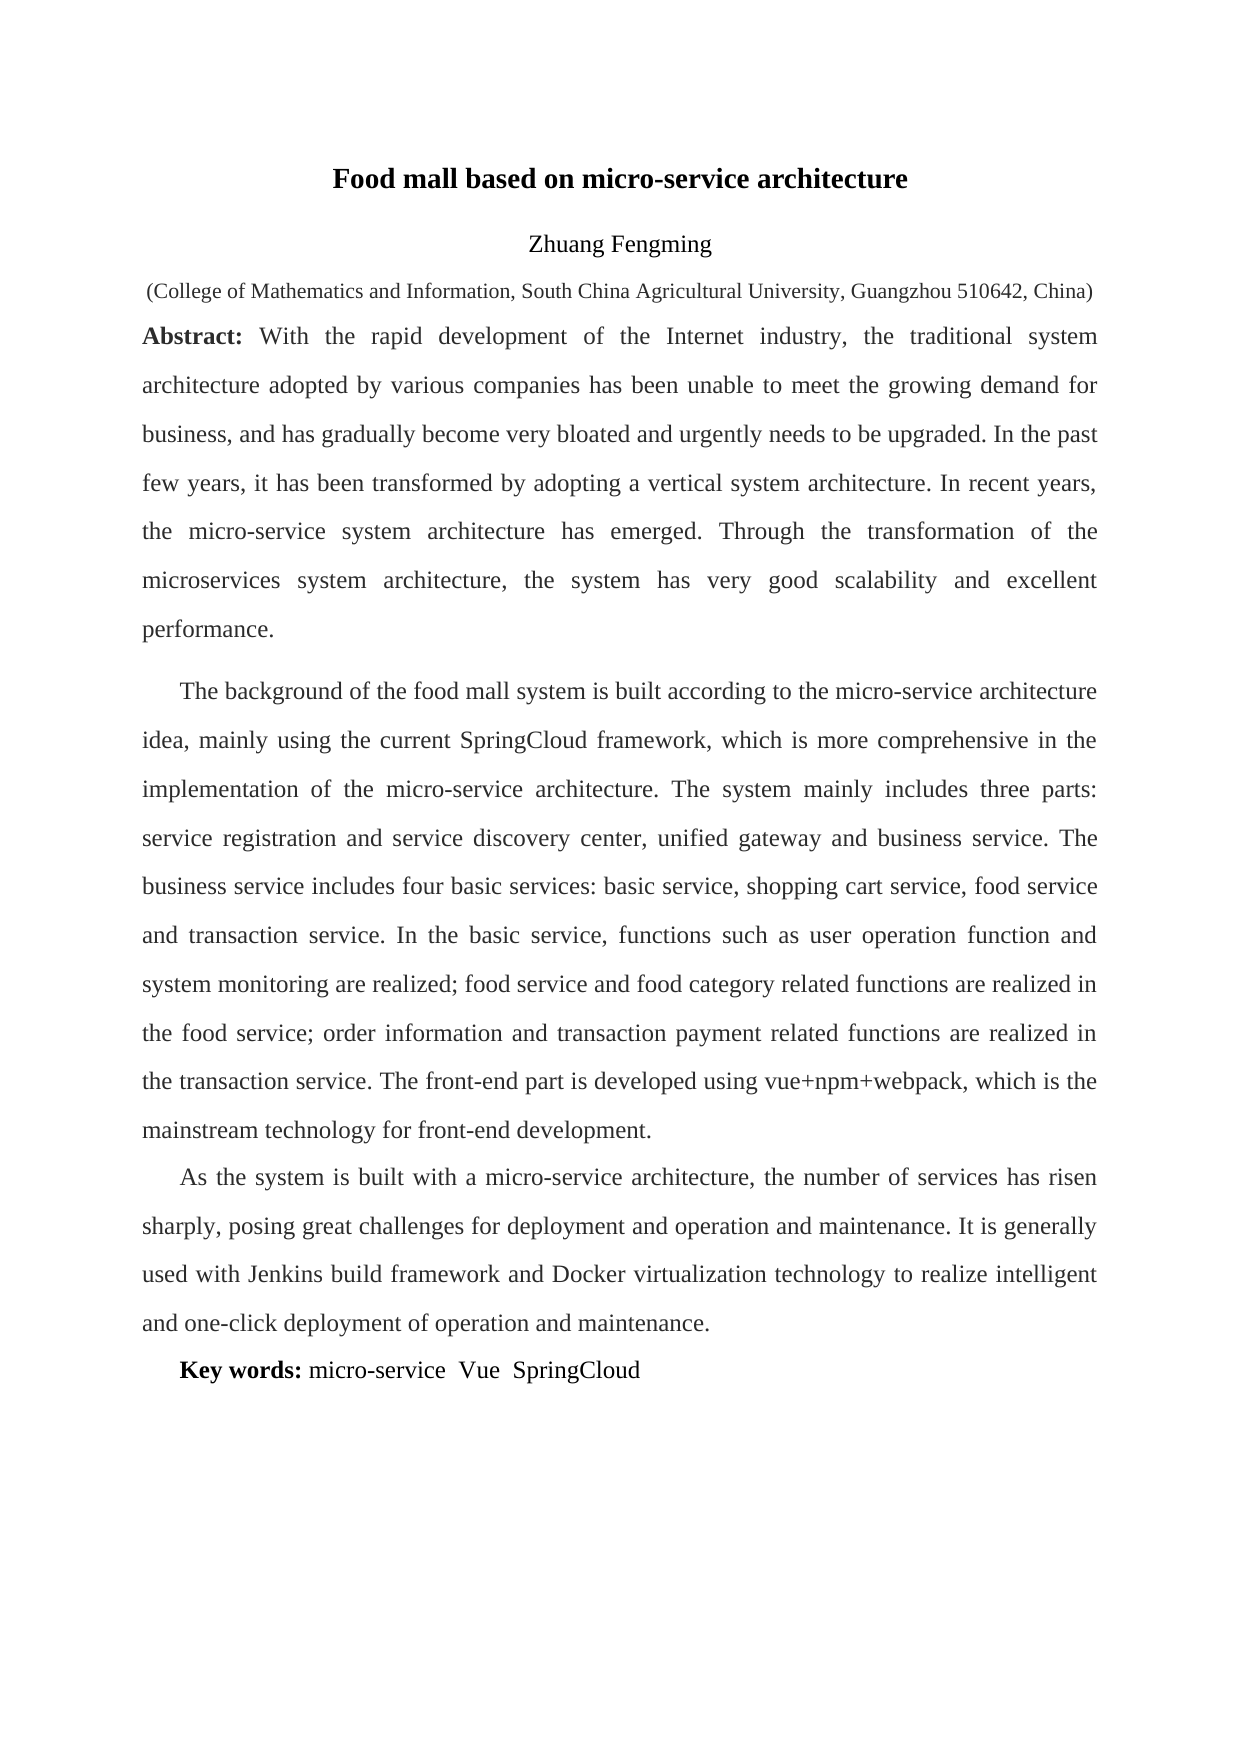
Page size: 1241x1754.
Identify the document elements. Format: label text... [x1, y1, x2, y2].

text The background of the food mall system is built according to the micro-service architecture idea, mainly using the current SpringCloud framework, which is more comprehensive in the implementation of the micro-service architecture. The system mainly includes three parts: service registration and service discovery center, unified gateway and business service. The business service includes four basic services: basic service, shopping cart service, food service and transaction service. In the basic service, functions such as user operation function and system monitoring are realized; food service and food category related functions are realized in the food service; order information and transaction payment related functions are realized in the transaction service. The front-end part is developed using vue+npm+webpack, which is the mainstream technology for front-end development. [142, 674, 1098, 1146]
text Key words: micro-service Vue SpringCloud [142, 1353, 1098, 1386]
text Zhuang Fengming [142, 227, 1098, 260]
text (College of Mathematics and Information, South China Agricultural University, Guangzhou 510642, China) [142, 274, 1098, 307]
text As the system is built with a micro-service architecture, the number of services has risen sharply, posing great challenges for deployment and operation and maintenance. It is generally used with Jenkins build framework and Docker virtualization technology to realize intelligent and one-click deployment of operation and maintenance. [142, 1160, 1098, 1339]
subtitle Food mall based on micro-service architecture [142, 146, 1098, 211]
text Abstract: With the rapid development of the Internet industry, the traditional system architecture adopted by various companies has been unable to meet the growing demand for business, and has gradually become very bloated and urgently needs to be upgraded. In the past few years, it has been transformed by adopting a vertical system architecture. In recent years, the micro-service system architecture has emerged. Through the transformation of the microservices system architecture, the system has very good scalability and excellent performance. [142, 319, 1098, 644]
